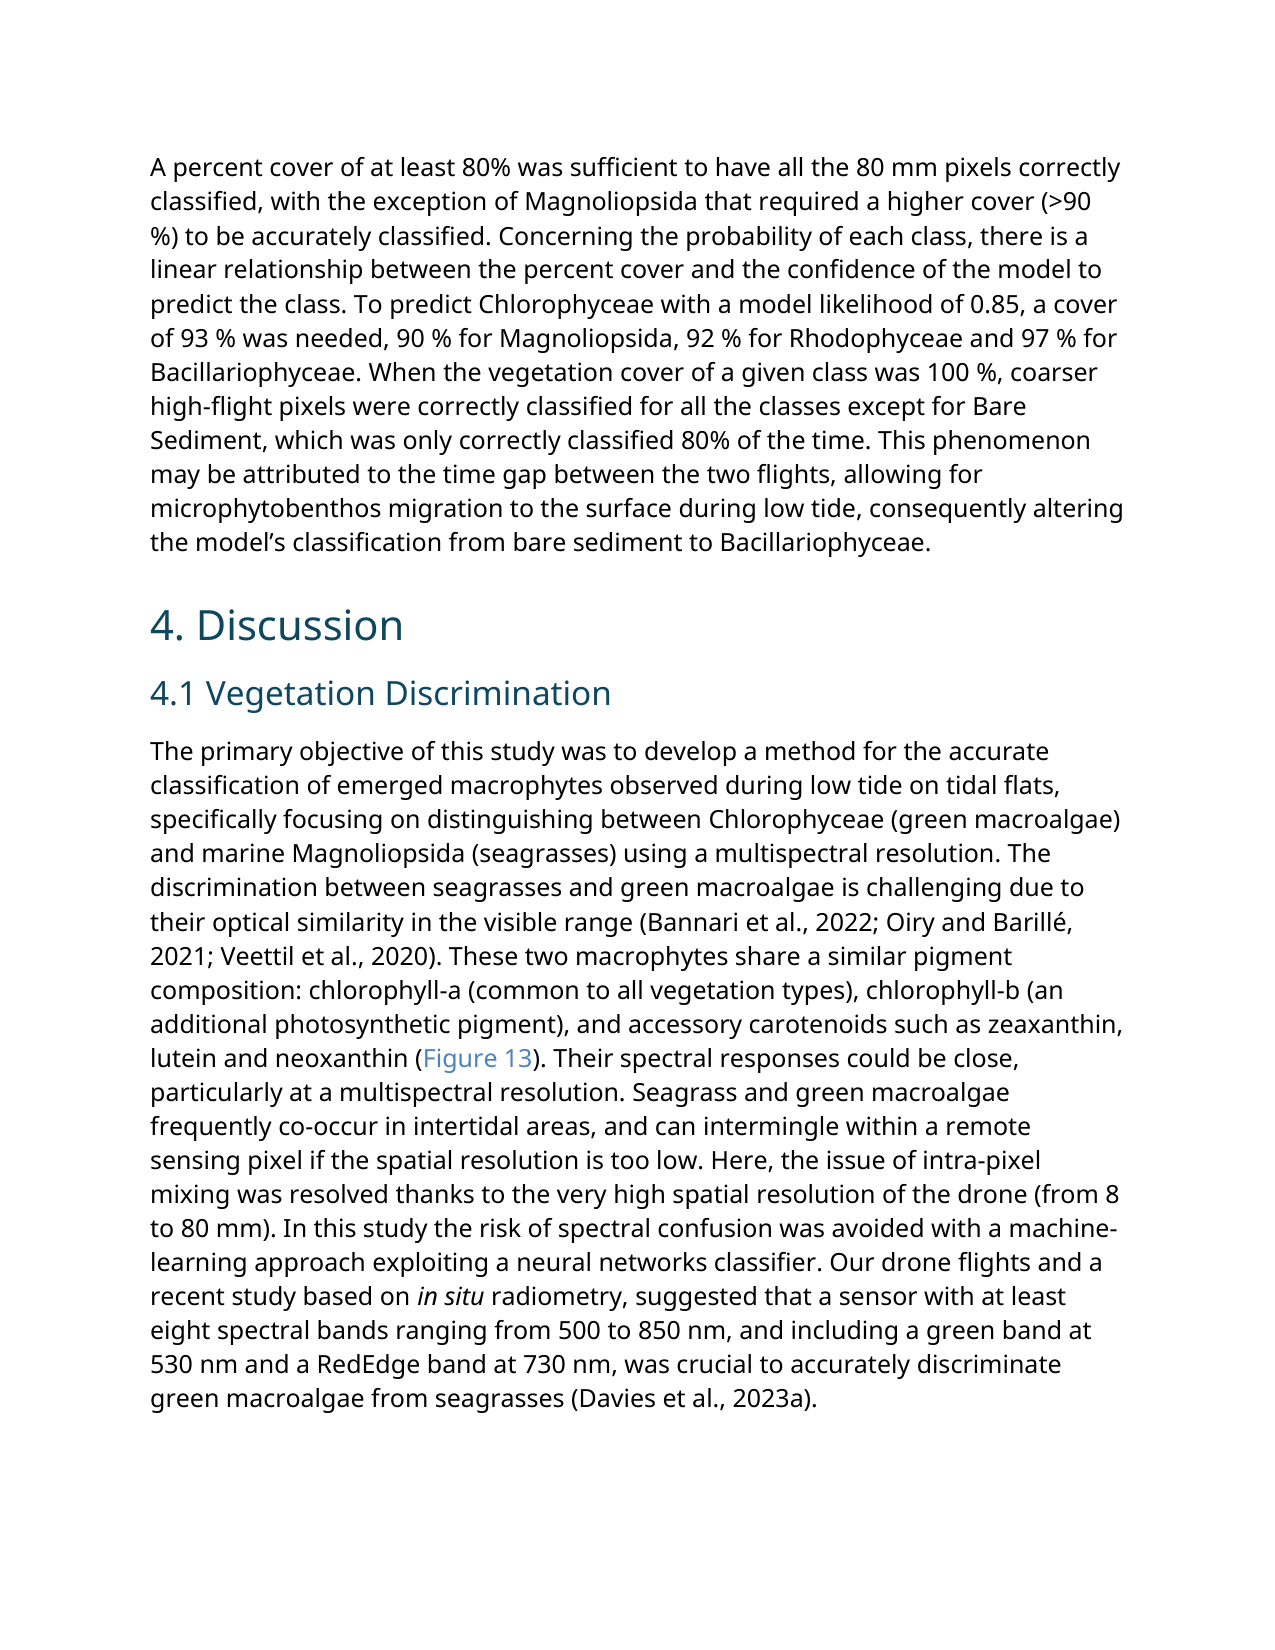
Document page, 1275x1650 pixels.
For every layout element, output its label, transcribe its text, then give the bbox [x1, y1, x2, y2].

text A percent cover of at least 80% was sufficient to have all the 80 mm pixels correctly classified, with the exception of Magnoliopsida that required a higher cover (>90 %) to be accurately classified. Concerning the probability of each class, there is a linear relationship between the percent cover and the confidence of the model to predict the class. To predict Chlorophyceae with a model likelihood of 0.85, a cover of 93 % was needed, 90 % for Magnoliopsida, 92 % for Rhodophyceae and 97 % for Bacillariophyceae. When the vegetation cover of a given class was 100 %, coarser high-flight pixels were correctly classified for all the classes except for Bare Sediment, which was only correctly classified 80% of the time. This phenomenon may be attributed to the time gap between the two flights, allowing for microphytobenthos migration to the surface during low tide, consequently altering the model’s classification from bare sediment to Bacillariophyceae. [150, 150, 1125, 559]
text The primary objective of this study was to develop a method for the accurate classification of emerged macrophytes observed during low tide on tidal flats, specifically focusing on distinguishing between Chlorophyceae (green macroalgae) and marine Magnoliopsida (seagrasses) using a multispectral resolution. The discrimination between seagrasses and green macroalgae is challenging due to their optical similarity in the visible range (Bannari et al., 2022; Oiry and Barillé, 2021; Veettil et al., 2020). These two macrophytes share a similar pigment composition: chlorophyll-a (common to all vegetation types), chlorophyll-b (an additional photosynthetic pigment), and accessory carotenoids such as zeaxanthin, lutein and neoxanthin (Figure 13). Their spectral responses could be close, particularly at a multispectral resolution. Seagrass and green macroalgae frequently co-occur in intertidal areas, and can intermingle within a remote sensing pixel if the spatial resolution is too low. Here, the issue of intra-pixel mixing was resolved thanks to the very high spatial resolution of the drone (from 8 to 80 mm). In this study the risk of spectral confusion was avoided with a machine-learning approach exploiting a neural networks classifier. Our drone flights and a recent study based on in situ radiometry, suggested that a sensor with at least eight spectral bands ranging from 500 to 850 nm, and including a green band at 530 nm and a RedEdge band at 730 nm, was crucial to accurately discriminate green macroalgae from seagrasses (Davies et al., 2023a). [150, 734, 1125, 1415]
subtitle 4. Discussion [150, 596, 1125, 653]
subtitle 4.1 Vegetation Discrimination [150, 670, 1125, 715]
